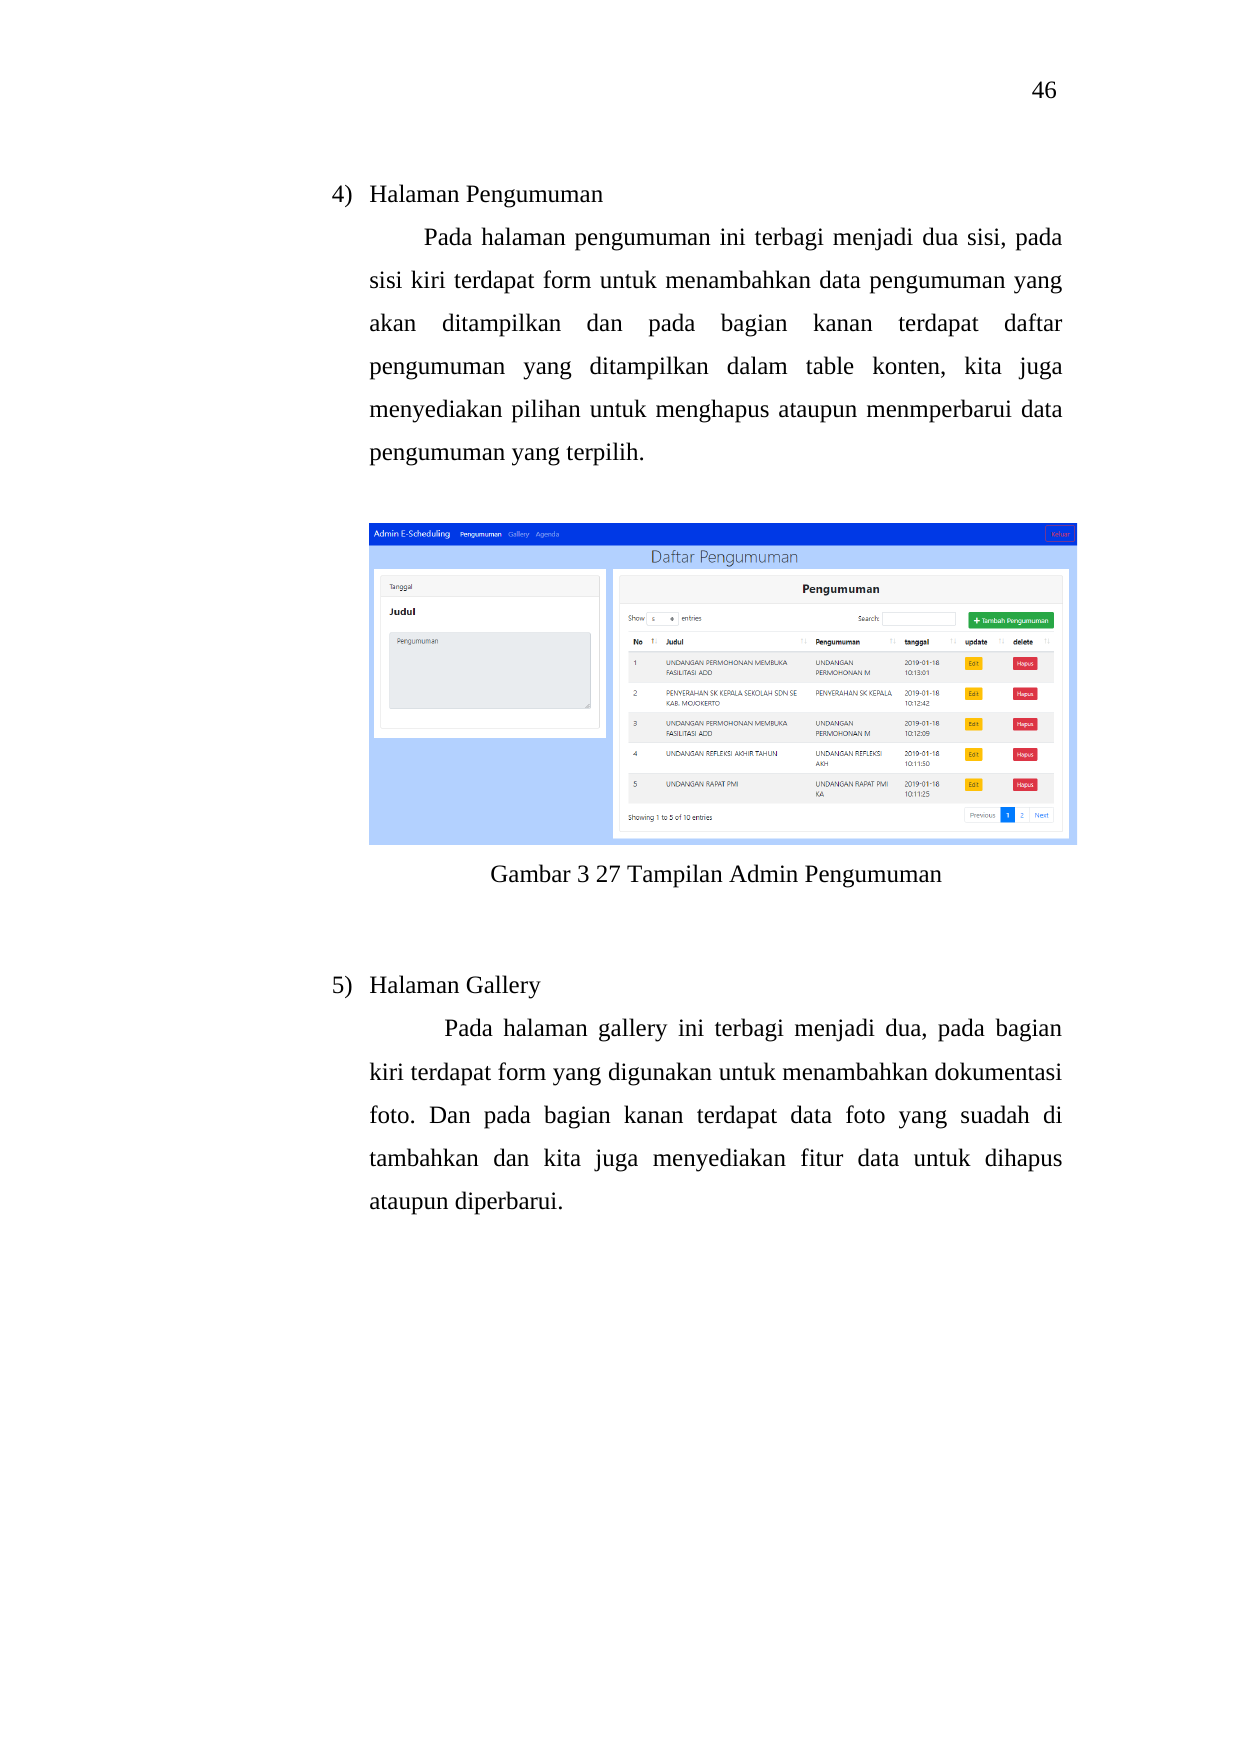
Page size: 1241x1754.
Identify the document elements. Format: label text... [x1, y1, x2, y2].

text Gambar 3 27 Tampilan Admin Pengumuman [369, 859, 1063, 887]
list Pada halaman pengumuman ini terbagi menjadi dua sisi, pada sisi kiri terdapat form untuk menambahkan data pengumuman yang akan ditampilkan dan pada bagian kanan terdapat daftar pengumuman yang ditampilkan dalam table konten, kita juga menyediakan pilihan untuk menghapus ataupun menmperbarui data pengumuman yang terpilih. [369, 222, 1063, 466]
list Halaman Pengumuman [332, 179, 1063, 207]
list Halaman Gallery [332, 970, 1063, 999]
text Pada halaman gallery ini terbagi menjadi dua, pada bagian kiri terdapat form yang digunakan untuk menambahkan dokumentasi foto. Dan pada bagian kanan terdapat data foto yang suadah di tambahkan dan kita juga menyediakan fitur data untuk dihapus ataupun diperbarui. [369, 1013, 1063, 1215]
